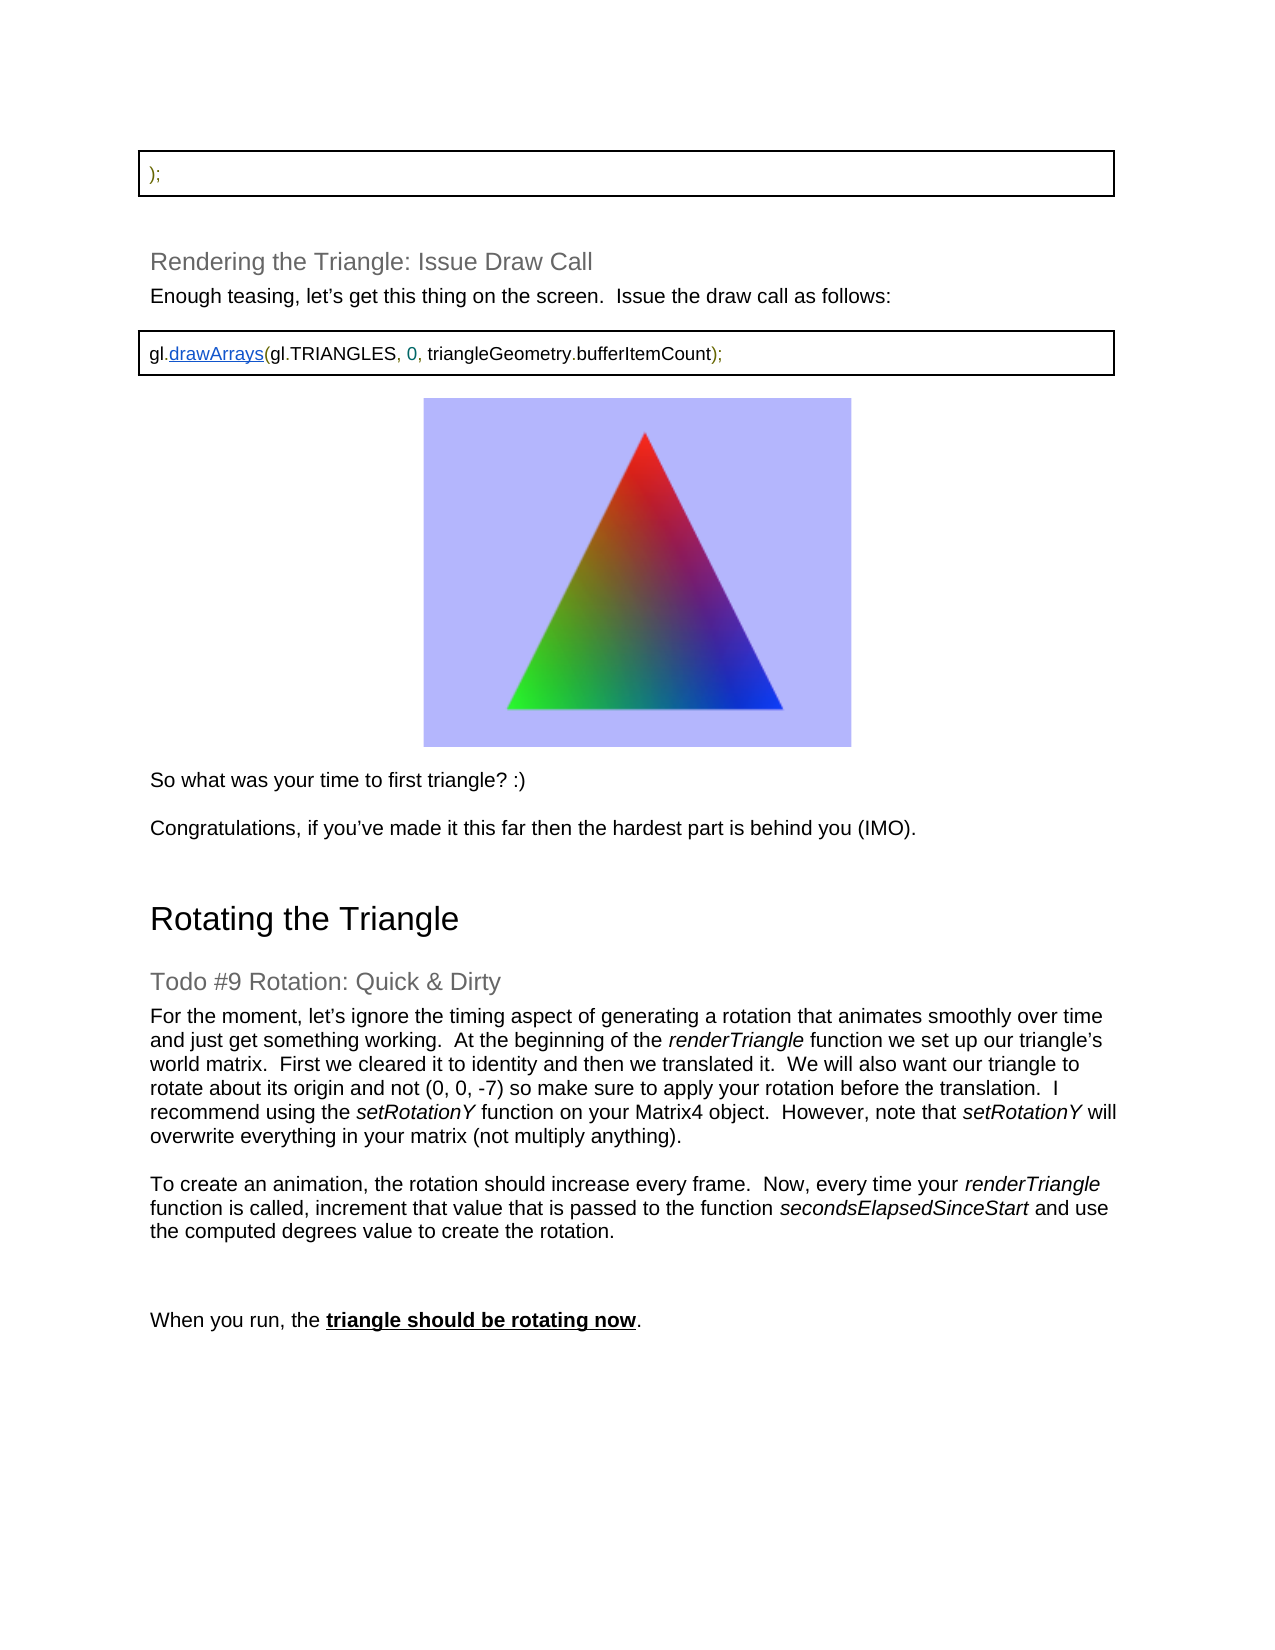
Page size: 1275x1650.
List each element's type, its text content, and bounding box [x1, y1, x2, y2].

table_header gl.drawArrays(gl.TRIANGLES, 0, triangleGeometry.bufferItemCount); [140, 332, 1113, 374]
subtitle Rendering the Triangle: Issue Draw Call [150, 247, 1125, 276]
subtitle Todo #9 Rotation: Quick & Dirty [150, 967, 1125, 995]
text Enough teasing, let’s get this thing on the screen. Issue the draw call as follows: [150, 284, 1125, 308]
text For the moment, let’s ignore the timing aspect of generating a rotation that animates smoothly over time and just get something working. At the beginning of the renderTriangle function we set up our triangle’s world matrix. First we cleared it to identity and then we translated it. We will also want our triangle to rotate about its origin and not (0, 0, -7) so make sure to apply your rotation before the translation. I recommend using the setRotationY function on your Matrix4 object. However, note that setRotationY will overwrite everything in your matrix (not multiply anything). [150, 1004, 1125, 1147]
picture [423, 398, 852, 747]
text To create an animation, the rotation should increase every frame. Now, every time your renderTriangle function is called, increment that value that is passed to the function secondsElapsedSinceStart and use the computed degrees value to create the rotation. [150, 1171, 1125, 1243]
text Congratulations, if you’ve made it this far then the hardest part is behind you (IMO). [150, 816, 1125, 840]
text When you run, the triangle should be rotating now. [150, 1308, 1125, 1332]
subtitle Rotating the Triangle [150, 899, 1125, 937]
text So what was your time to first triangle? :) [150, 768, 1125, 792]
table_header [140, 152, 1113, 194]
